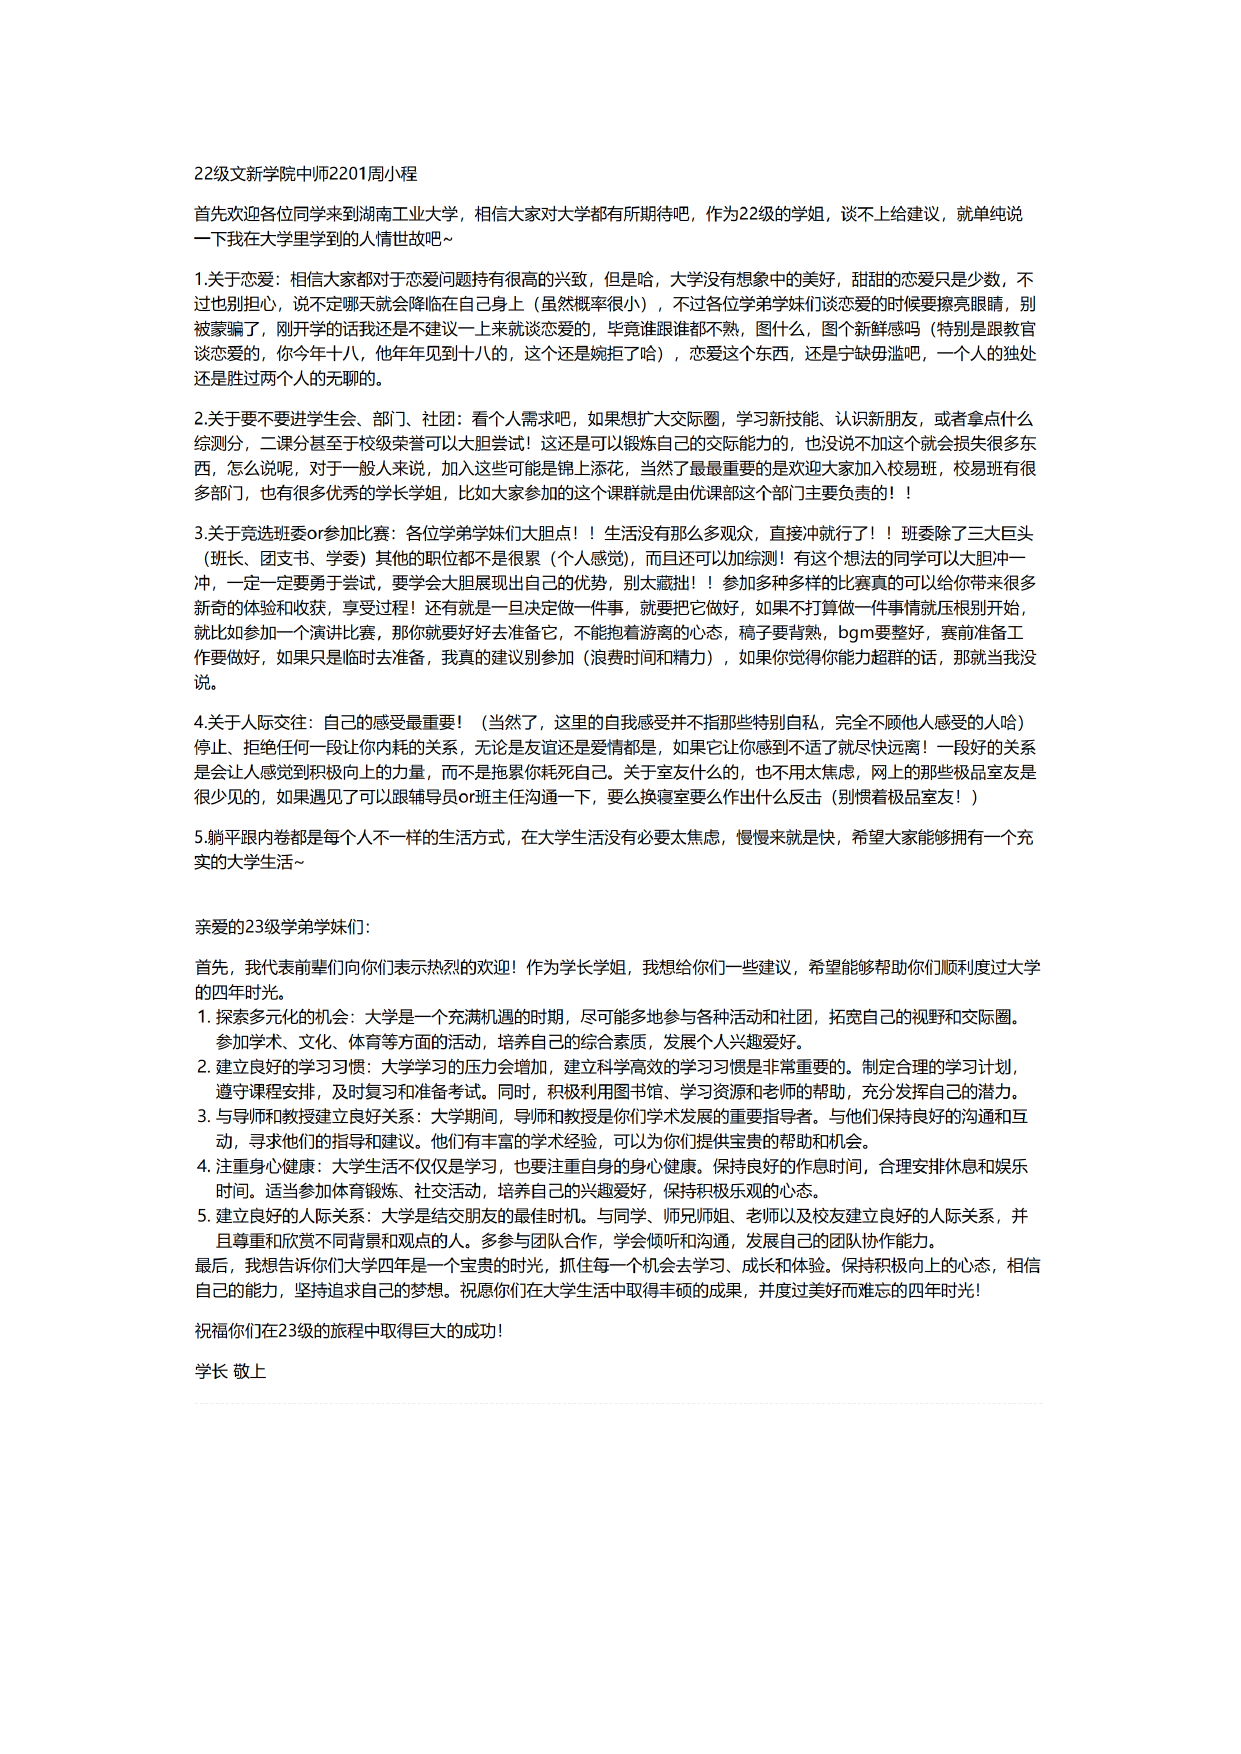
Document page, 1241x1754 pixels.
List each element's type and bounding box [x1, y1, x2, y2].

picture [187, 162, 1052, 872]
picture [187, 909, 1053, 1405]
